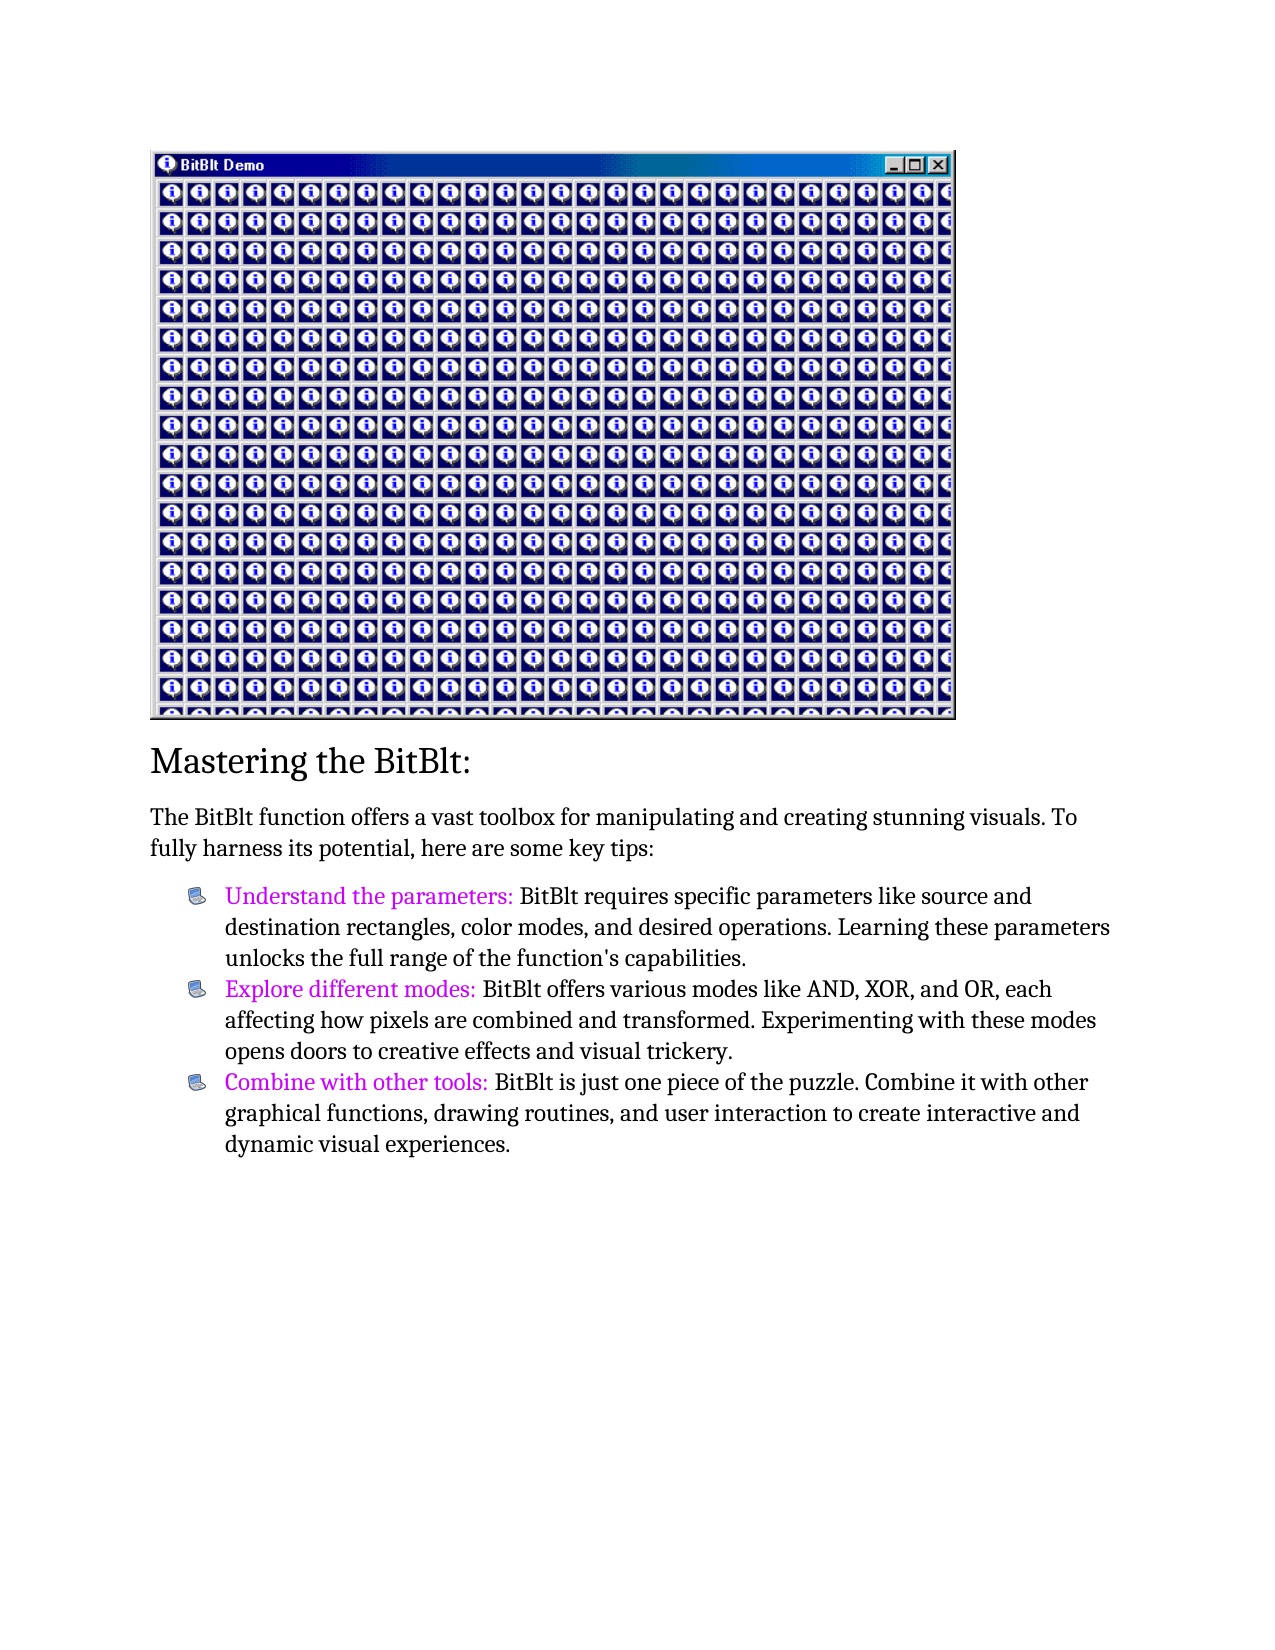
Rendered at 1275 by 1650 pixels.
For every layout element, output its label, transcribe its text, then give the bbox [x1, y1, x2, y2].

list Combine with other tools: BitBlt is just one piece of the puzzle. Combine it with other graphical functions, drawing routines, and user interaction to create interactive and dynamic visual experiences. [187, 1068, 1125, 1159]
text The BitBlt function offers a vast toolbox for manipulating and creating stunning visuals. To fully harness its potential, here are some key tips: [150, 803, 1125, 863]
list Understand the parameters: BitBlt requires specific parameters like source and destination rectangles, color modes, and desired operations. Learning these parameters unlocks the full range of the function's capabilities. [187, 882, 1125, 973]
list Explore different modes: BitBlt offers various modes like AND, XOR, and OR, each affecting how pixels are combined and transformed. Experimenting with these modes opens doors to creative effects and visual trickery. [187, 975, 1125, 1066]
picture [188, 980, 206, 998]
picture [150, 150, 956, 720]
picture [188, 1074, 206, 1091]
picture [188, 887, 206, 905]
text Mastering the BitBlt: [150, 740, 1125, 783]
